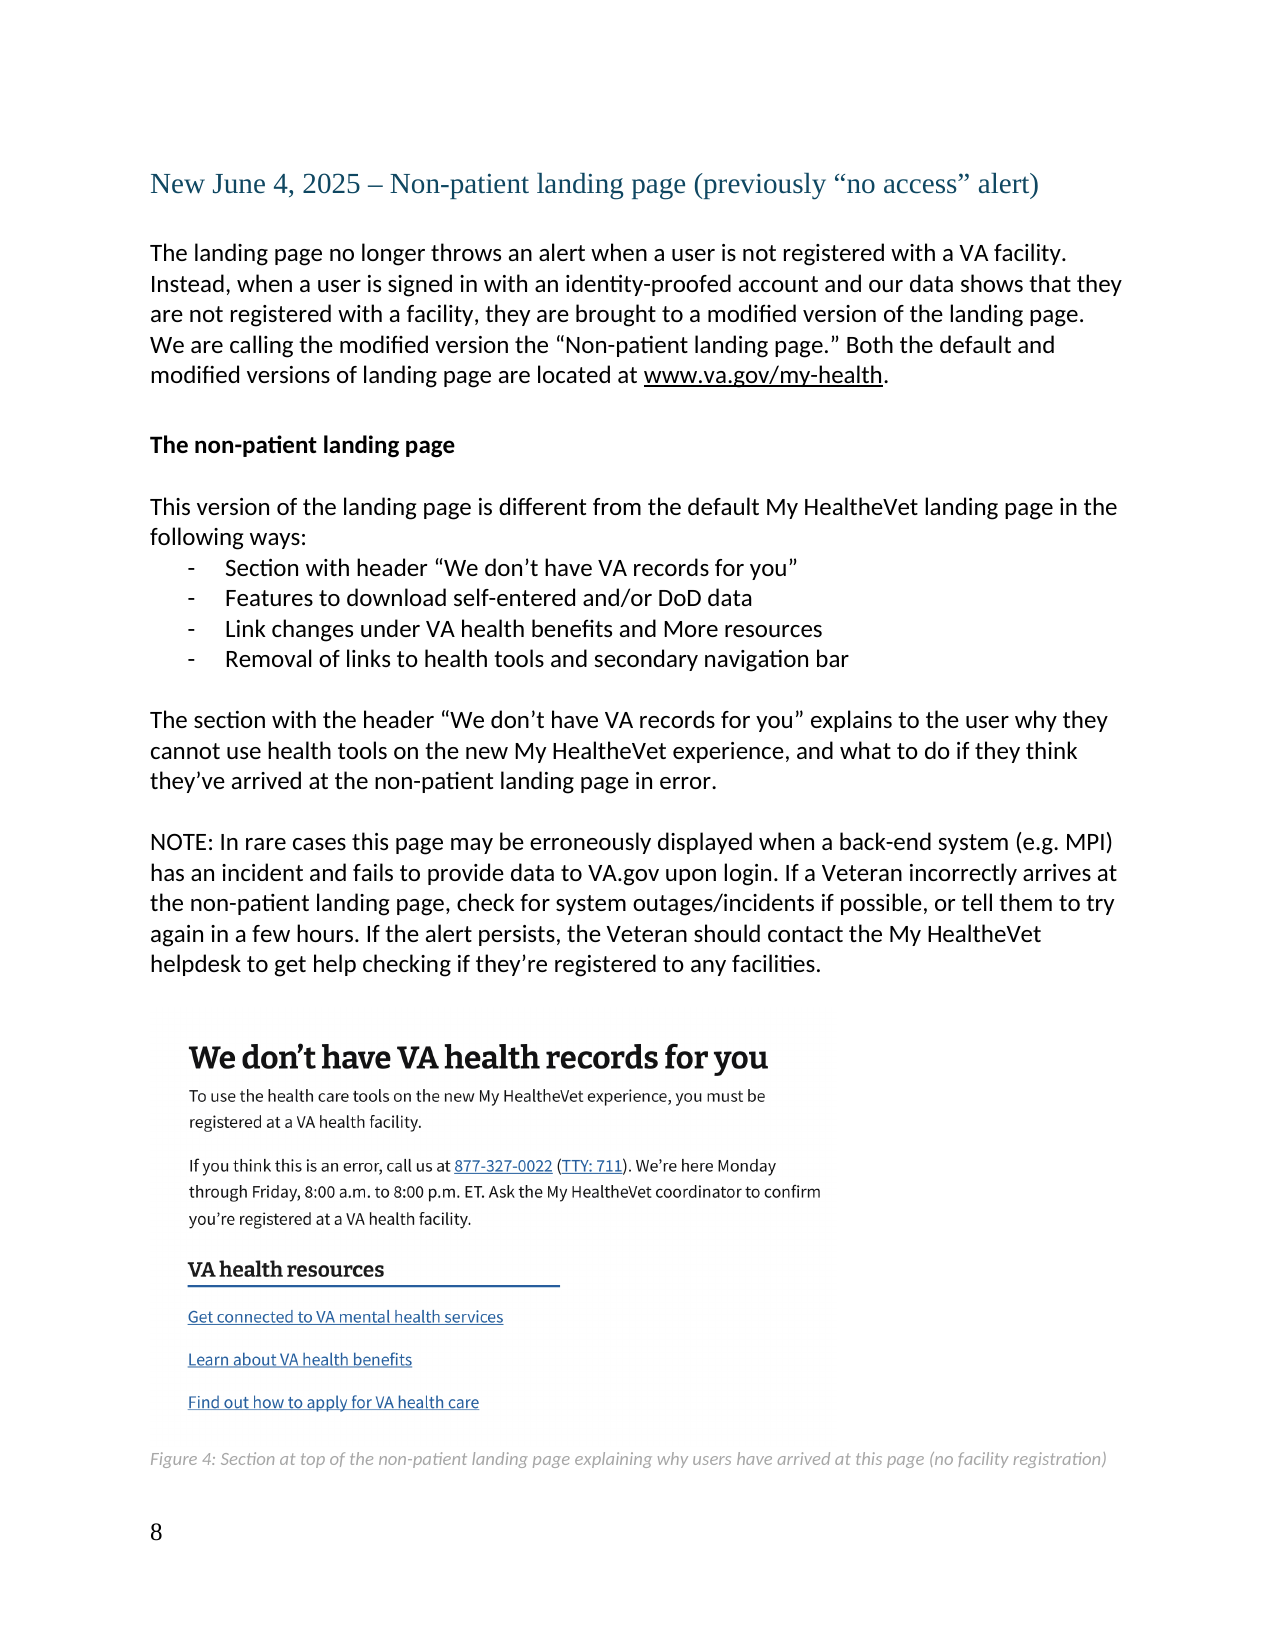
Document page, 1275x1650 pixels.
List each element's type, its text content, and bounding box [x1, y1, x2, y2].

text The section with the header “We don’t have VA records for you” explains to the user why they cannot use health tools on the new My HealtheVet experience, and what to do if they think they’ve arrived at the non-patient landing page in error. [150, 704, 1125, 796]
text NOTE: In rare cases this page may be erroneously displayed when a back-end system (e.g. MPI) has an incident and fails to provide data to VA.gov upon login. If a Veteran incorrectly arrives at the non-patient landing page, check for system outages/incidents if possible, or tell them to try again in a few hours. If the alert persists, the Veteran should contact the My HealtheVet helpdesk to get help checking if they’re registered to any facilities. [150, 826, 1125, 979]
text Figure 4: Section at top of the non-patient landing page explaining why users have arrived at this page (no facility registration) [150, 1447, 1125, 1469]
text This version of the landing page is different from the default My HealtheVet landing page in the following ways: [150, 491, 1125, 552]
picture [150, 1007, 838, 1447]
list Features to download self-entered and/or DoD data [187, 582, 1125, 613]
text The landing page no longer throws an alert when a user is not registered with a VA facility. Instead, when a user is signed in with an identity-proofed account and our data shows that they are not registered with a facility, they are brought to a modified version of the landing page. We are calling the modified version the “Non-patient landing page.” Both the default and modified versions of landing page are located at www.va.gov/my-health. [150, 237, 1125, 390]
list Link changes under VA health benefits and More resources [187, 613, 1125, 643]
text The non-patient landing page [150, 429, 1125, 460]
subtitle New June 4, 2025 – Non-patient landing page (previously “no access” alert) [150, 167, 1125, 200]
list Section with header “We don’t have VA records for you” [187, 552, 1125, 582]
list Removal of links to health tools and secondary navigation bar [187, 643, 1125, 674]
